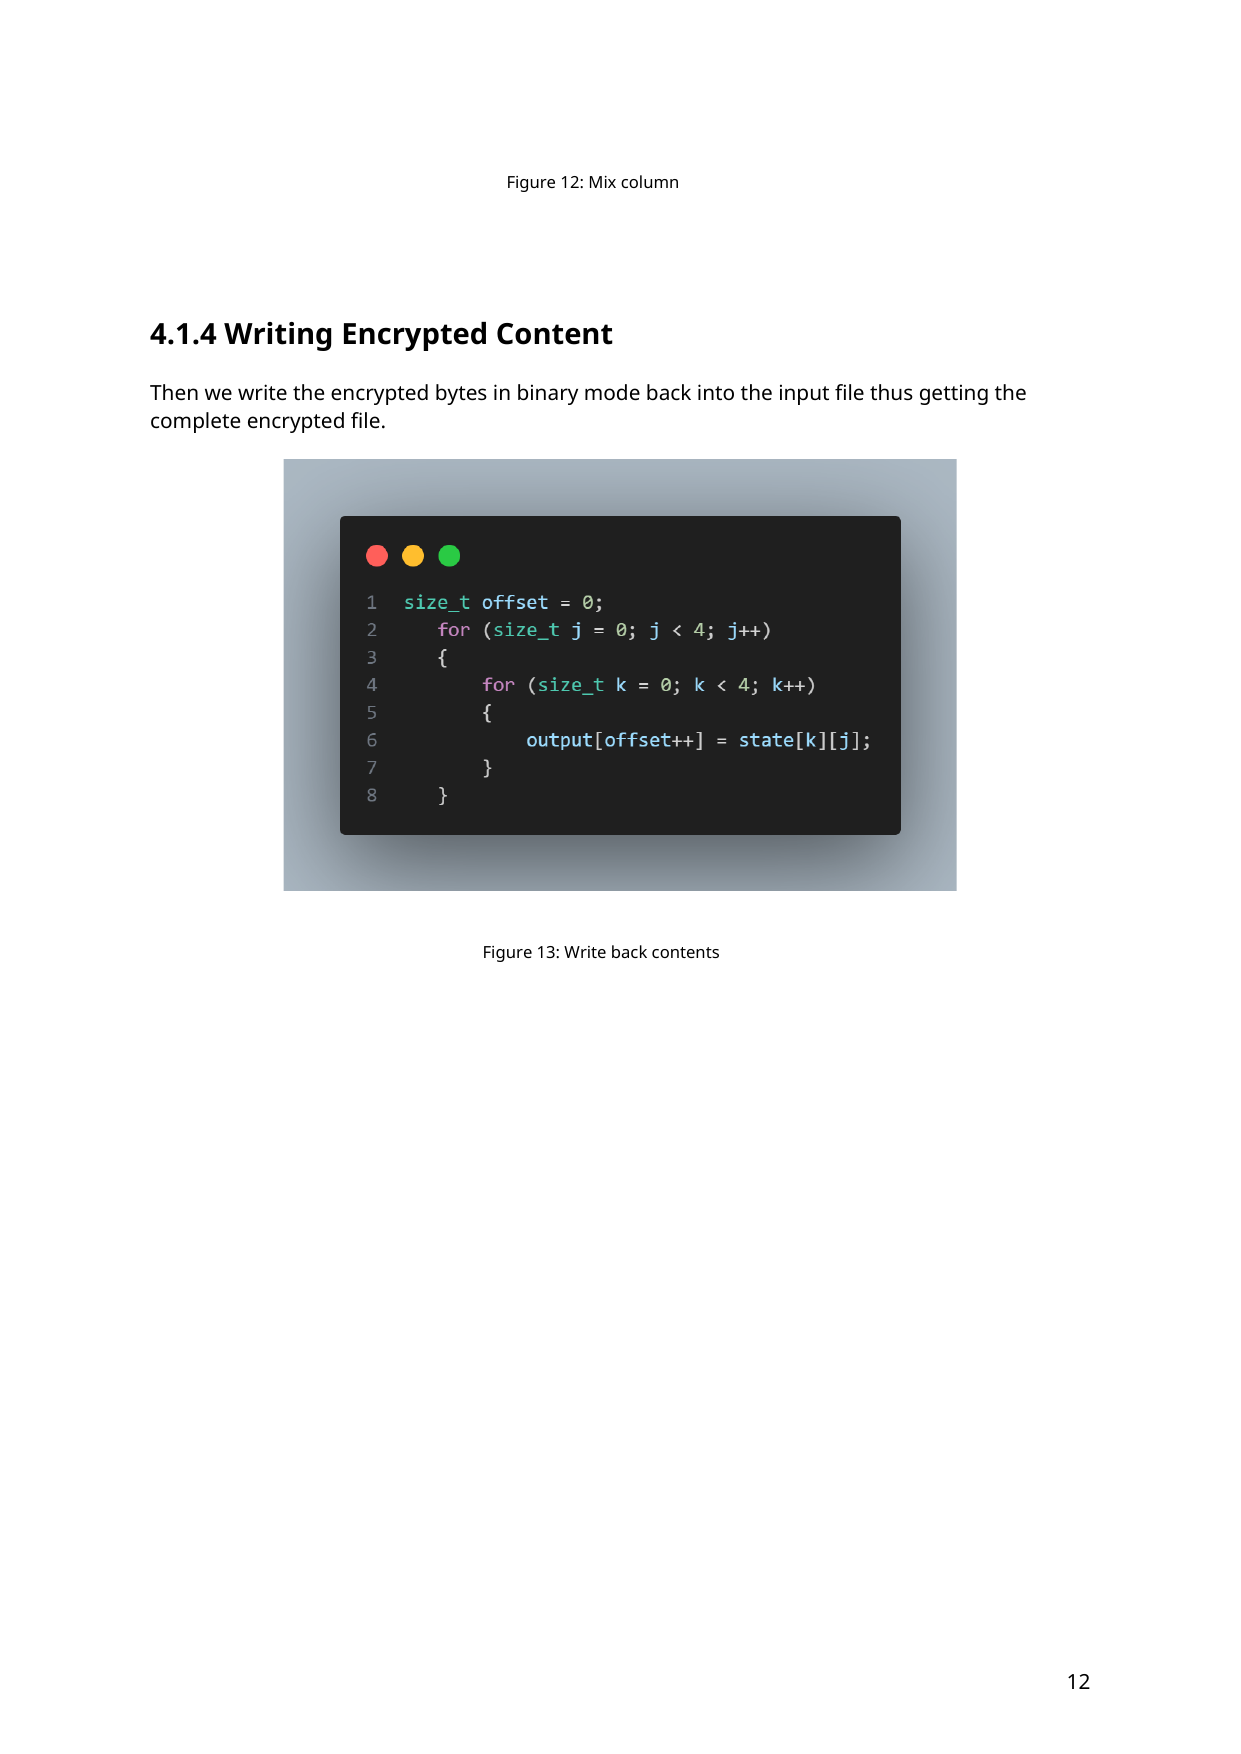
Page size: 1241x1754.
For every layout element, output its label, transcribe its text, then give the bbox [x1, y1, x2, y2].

picture [283, 459, 957, 891]
subtitle Figure 12: Mix column [150, 170, 1090, 193]
subtitle Figure 13: Write back contents [150, 941, 1090, 964]
subtitle Then we write the encrypted bytes in binary mode back into the input file thus getting the complete encrypted file. [150, 378, 1090, 435]
subtitle 4.1.4 Writing Encrypted Content [150, 313, 1090, 353]
